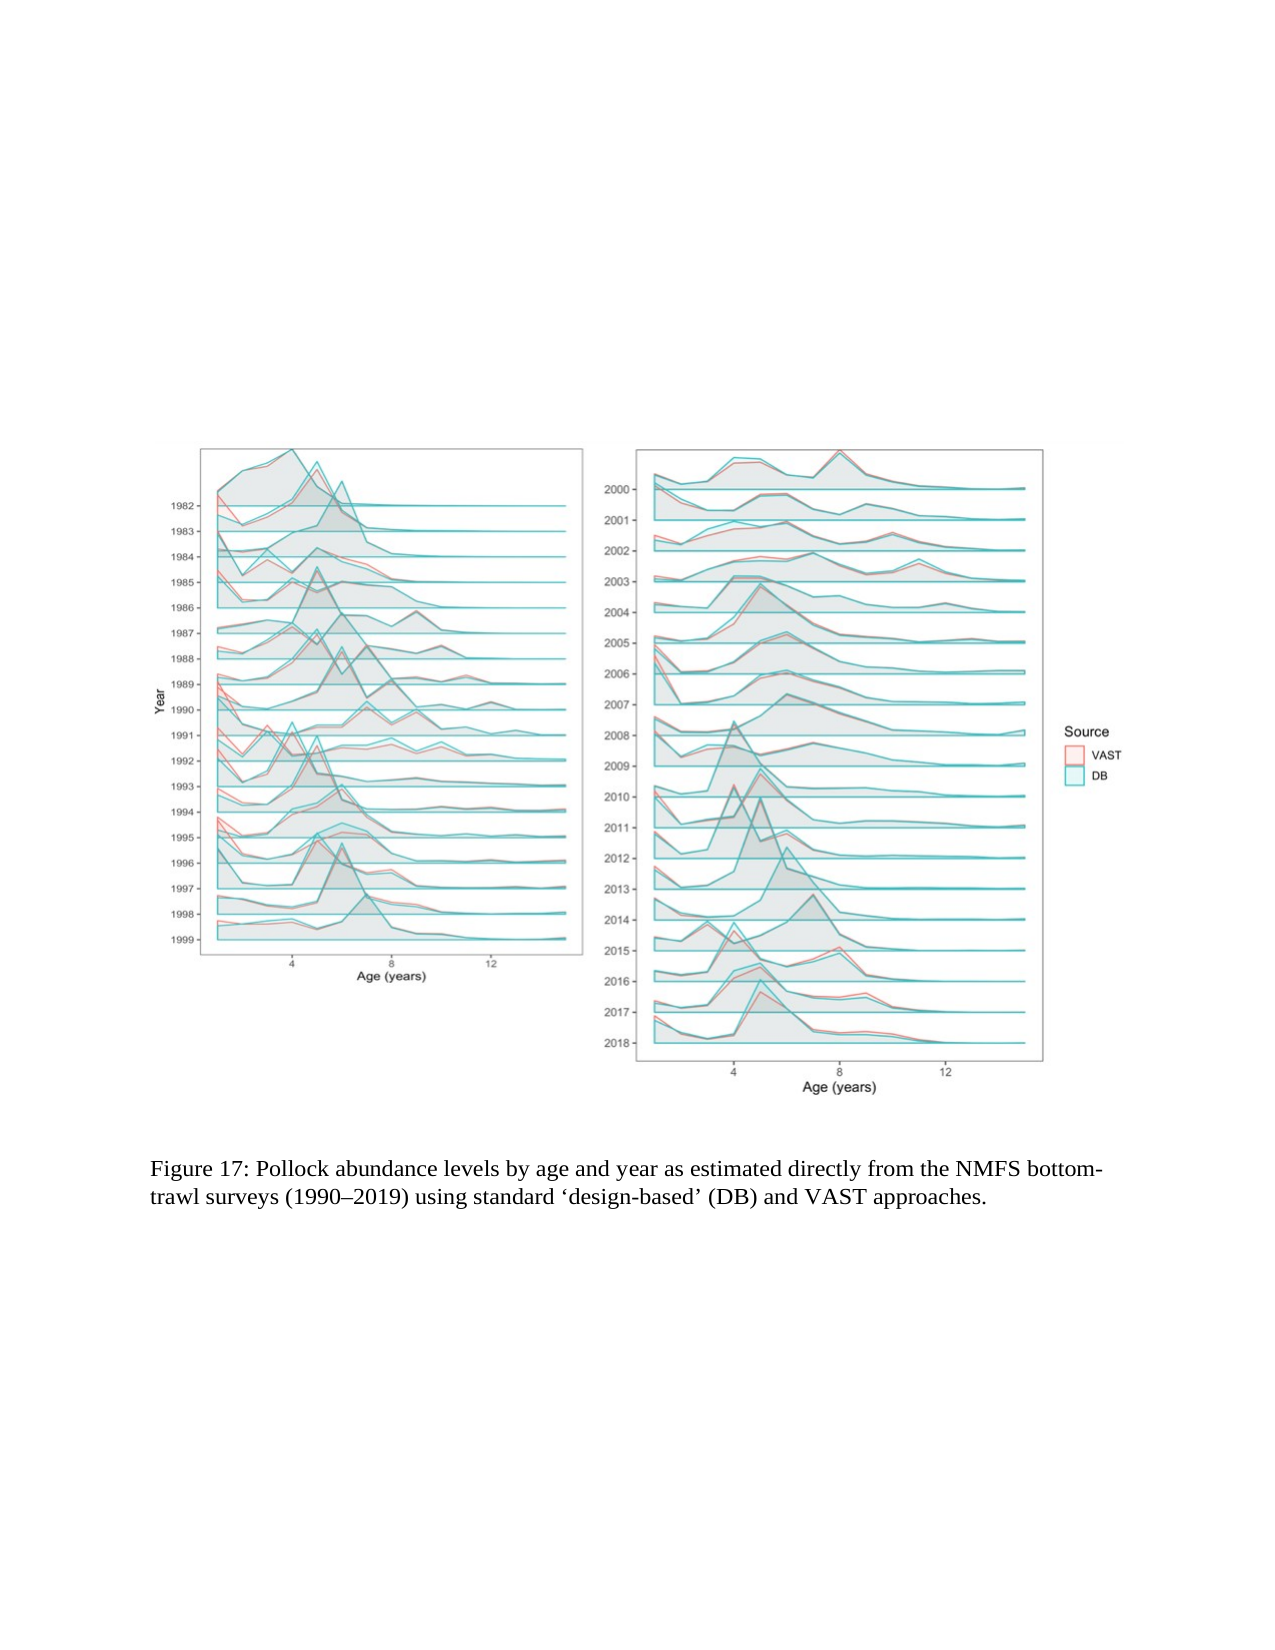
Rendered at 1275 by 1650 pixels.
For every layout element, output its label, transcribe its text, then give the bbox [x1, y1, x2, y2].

picture [154, 441, 1125, 1096]
text Figure 17: Pollock abundance levels by age and year as estimated directly from the NMFS bottom- trawl surveys (1990–2019) using standard ‘design-based’ (DB) and VAST approaches. [150, 1155, 1126, 1209]
